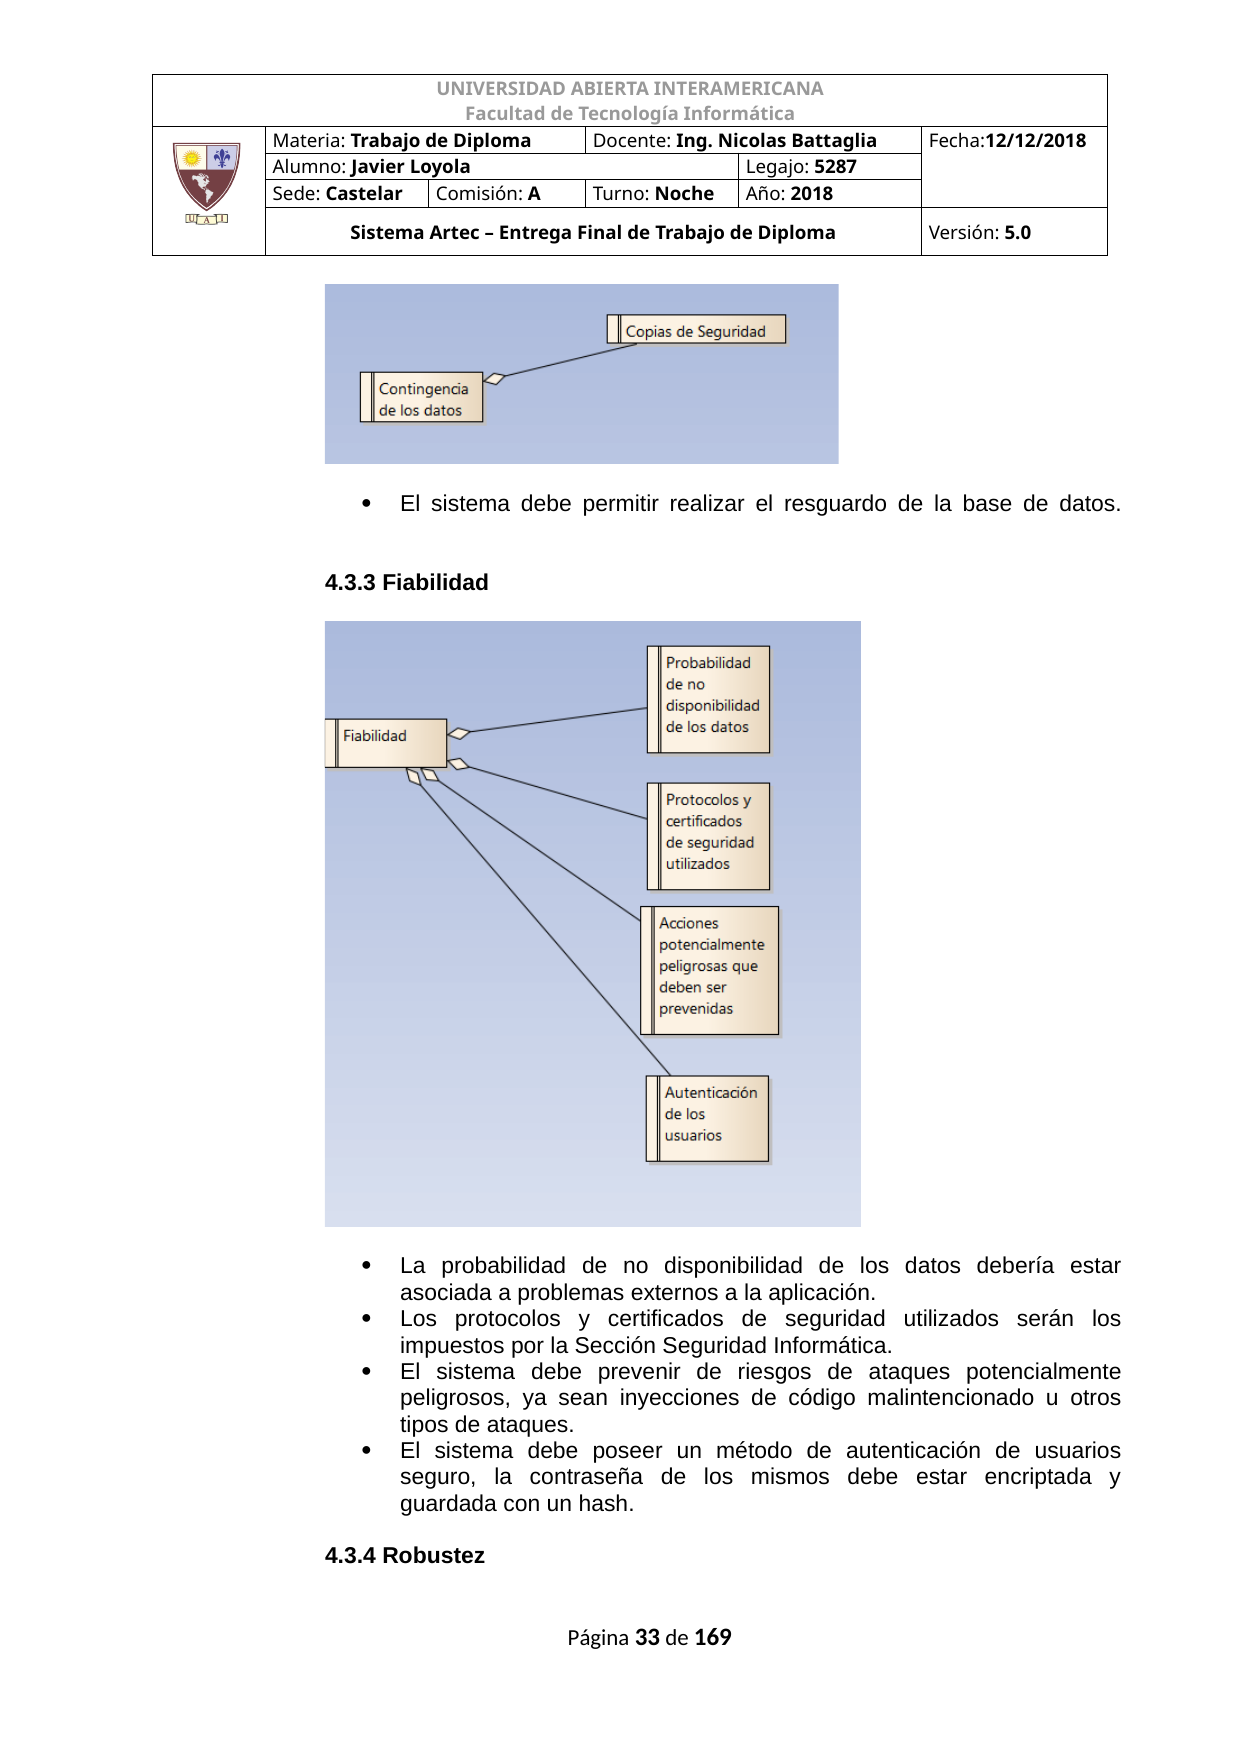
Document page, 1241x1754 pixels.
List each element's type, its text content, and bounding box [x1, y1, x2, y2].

picture [324, 284, 839, 464]
list Los protocolos y certificados de seguridad utilizados serán los impuestos por la Sección Seguridad Informática. [362, 1305, 1122, 1358]
list La probabilidad de no disponibilidad de los datos debería estar asociada a problemas externos a la aplicación. [362, 1252, 1122, 1305]
picture [324, 621, 861, 1227]
list El sistema debe permitir realizar el resguardo de la base de datos. [362, 490, 1122, 543]
list El sistema debe prevenir de riesgos de ataques potencialmente peligrosos, ya sean inyecciones de código malintencionado u otros tipos de ataques. [362, 1358, 1122, 1437]
picture [157, 136, 257, 228]
text 4.3.3 Fiabilidad [325, 569, 1122, 595]
text 4.3.4 Robustez [325, 1542, 1122, 1569]
list El sistema debe poseer un método de autenticación de usuarios seguro, la contraseña de los mismos debe estar encriptada y guardada con un hash. [362, 1437, 1122, 1516]
